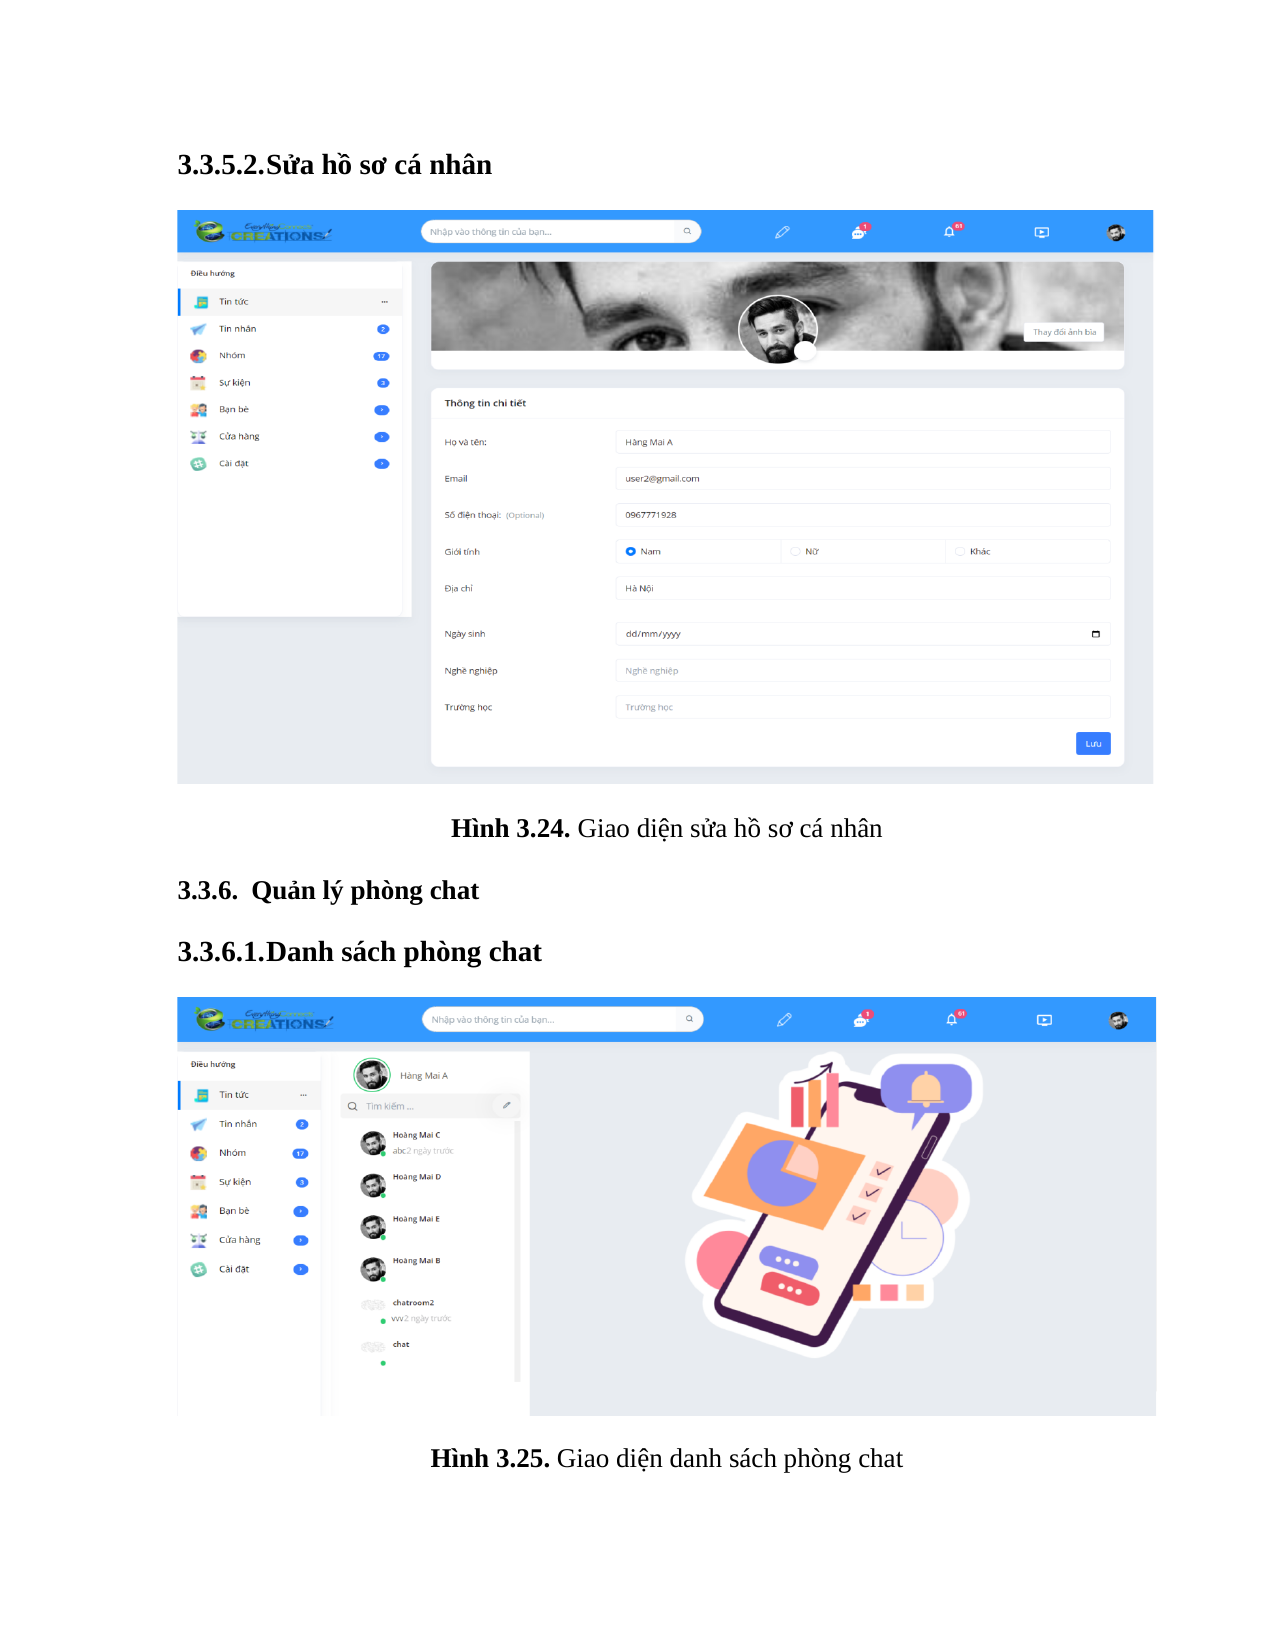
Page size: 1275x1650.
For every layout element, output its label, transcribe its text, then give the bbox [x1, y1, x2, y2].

subtitle Sửa hồ sơ cá nhân [177, 147, 1156, 181]
picture [177, 210, 1156, 784]
subtitle Hình 3.24. Giao diện sửa hồ sơ cá nhân [177, 812, 1156, 843]
text Hình 3.25. Giao diện danh sách phòng chat [177, 1442, 1156, 1473]
subtitle Quản lý phòng chat [177, 874, 1156, 905]
picture [177, 997, 1157, 1416]
subtitle Danh sách phòng chat [177, 934, 1156, 968]
